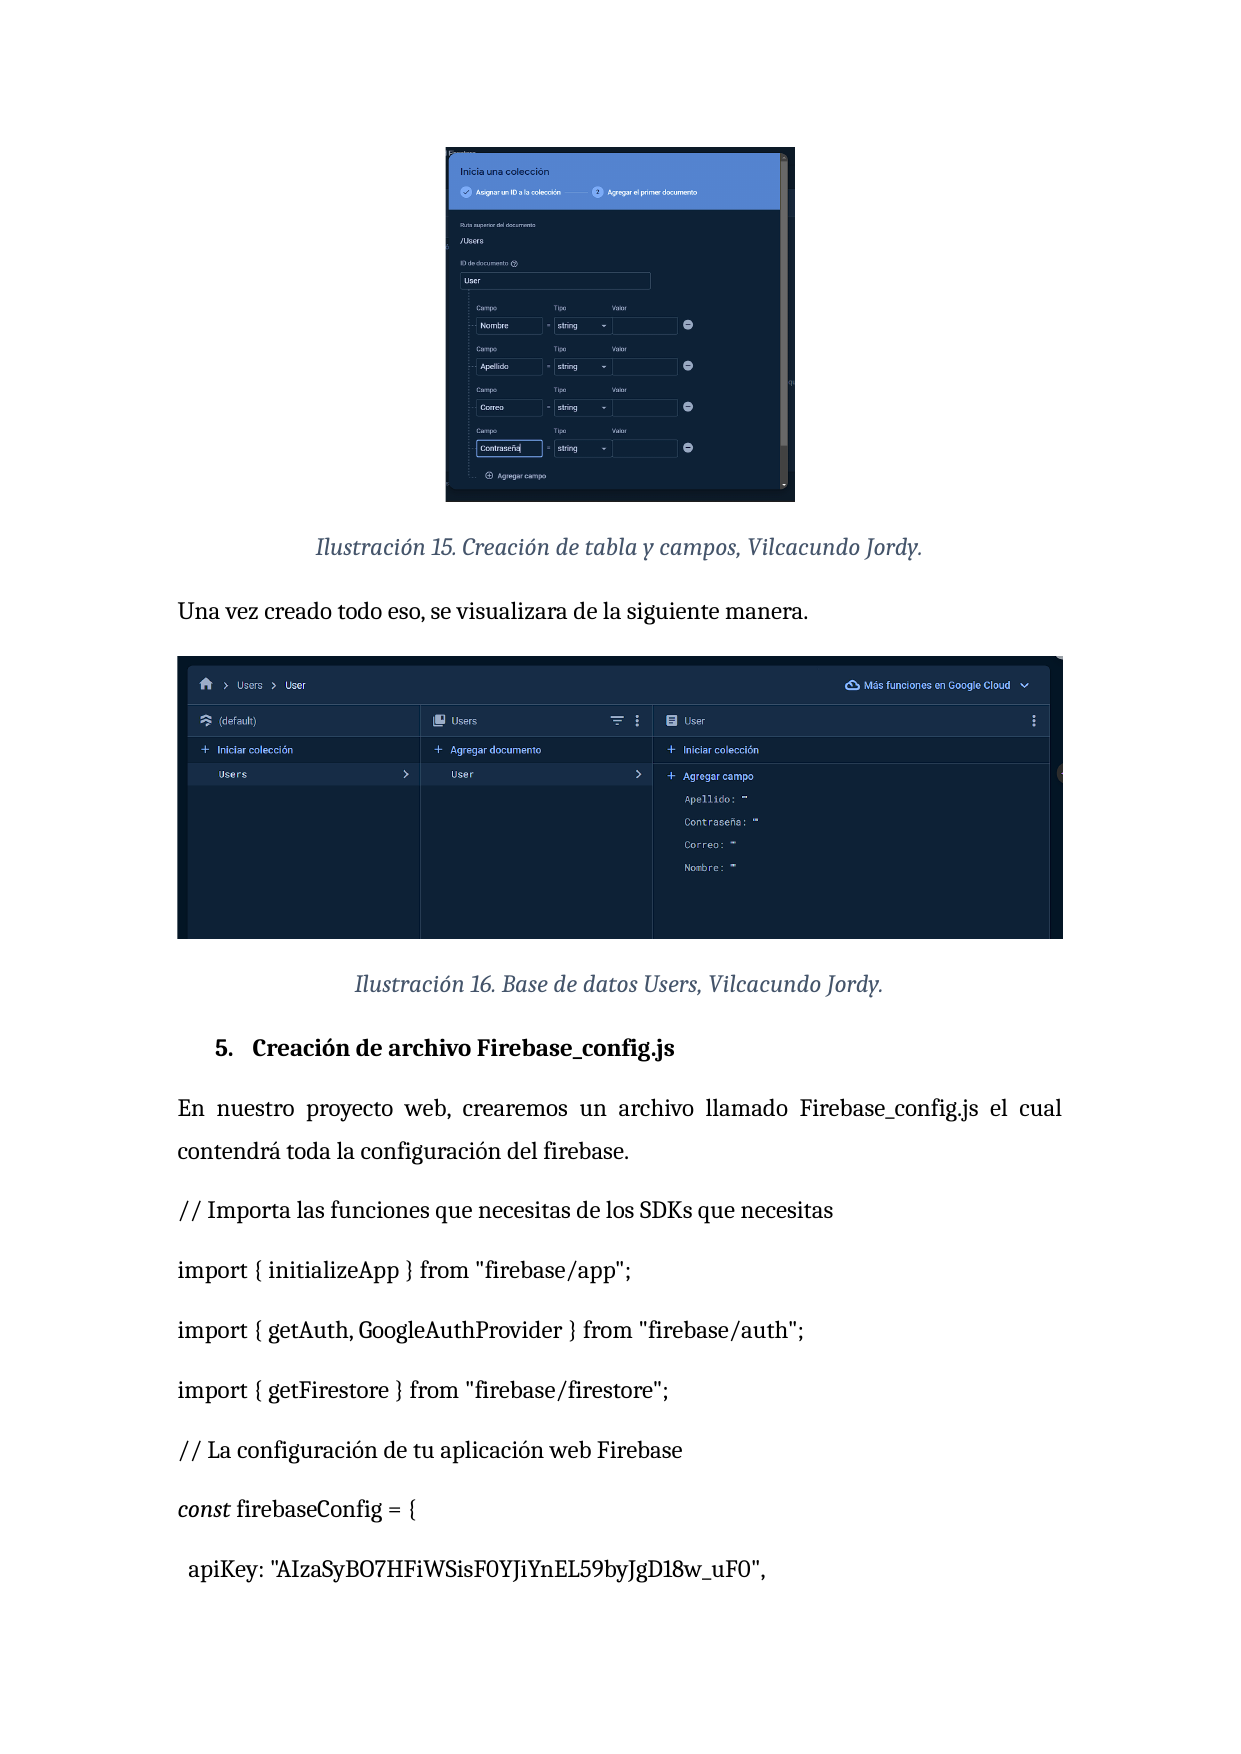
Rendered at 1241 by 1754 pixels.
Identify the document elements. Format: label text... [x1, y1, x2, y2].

text const firebaseConfig = { [177, 1495, 1063, 1524]
text import { initializeApp } from "firebase/app"; [177, 1256, 1063, 1285]
picture [445, 147, 795, 502]
text apiKey: "AIzaSyBO7HFiWSisF0YJiYnEL59byJgD18w_uF0", [177, 1555, 1063, 1584]
text Ilustración 16. Base de datos Users, Vilcacundo Jordy. [177, 970, 1063, 998]
text // La configuración de tu aplicación web Firebase [177, 1436, 1063, 1464]
text En nuestro proyecto web, crearemos un archivo llamado Firebase_config.js el cual contendrá toda la configuración del firebase. [177, 1093, 1063, 1165]
text // Importa las funciones que necesitas de los SDKs que necesitas [177, 1196, 1063, 1225]
text Una vez creado todo eso, se visualizara de la siguiente manera. [177, 597, 1063, 626]
picture [177, 656, 1063, 939]
text Ilustración 15. Creación de tabla y campos, Vilcacundo Jordy. [177, 533, 1063, 562]
text import { getFirestore } from "firebase/firestore"; [177, 1376, 1063, 1404]
text import { getAuth, GoogleAuthProvider } from "firebase/auth"; [177, 1316, 1063, 1345]
list Creación de archivo Firebase_config.js [215, 1034, 1063, 1062]
